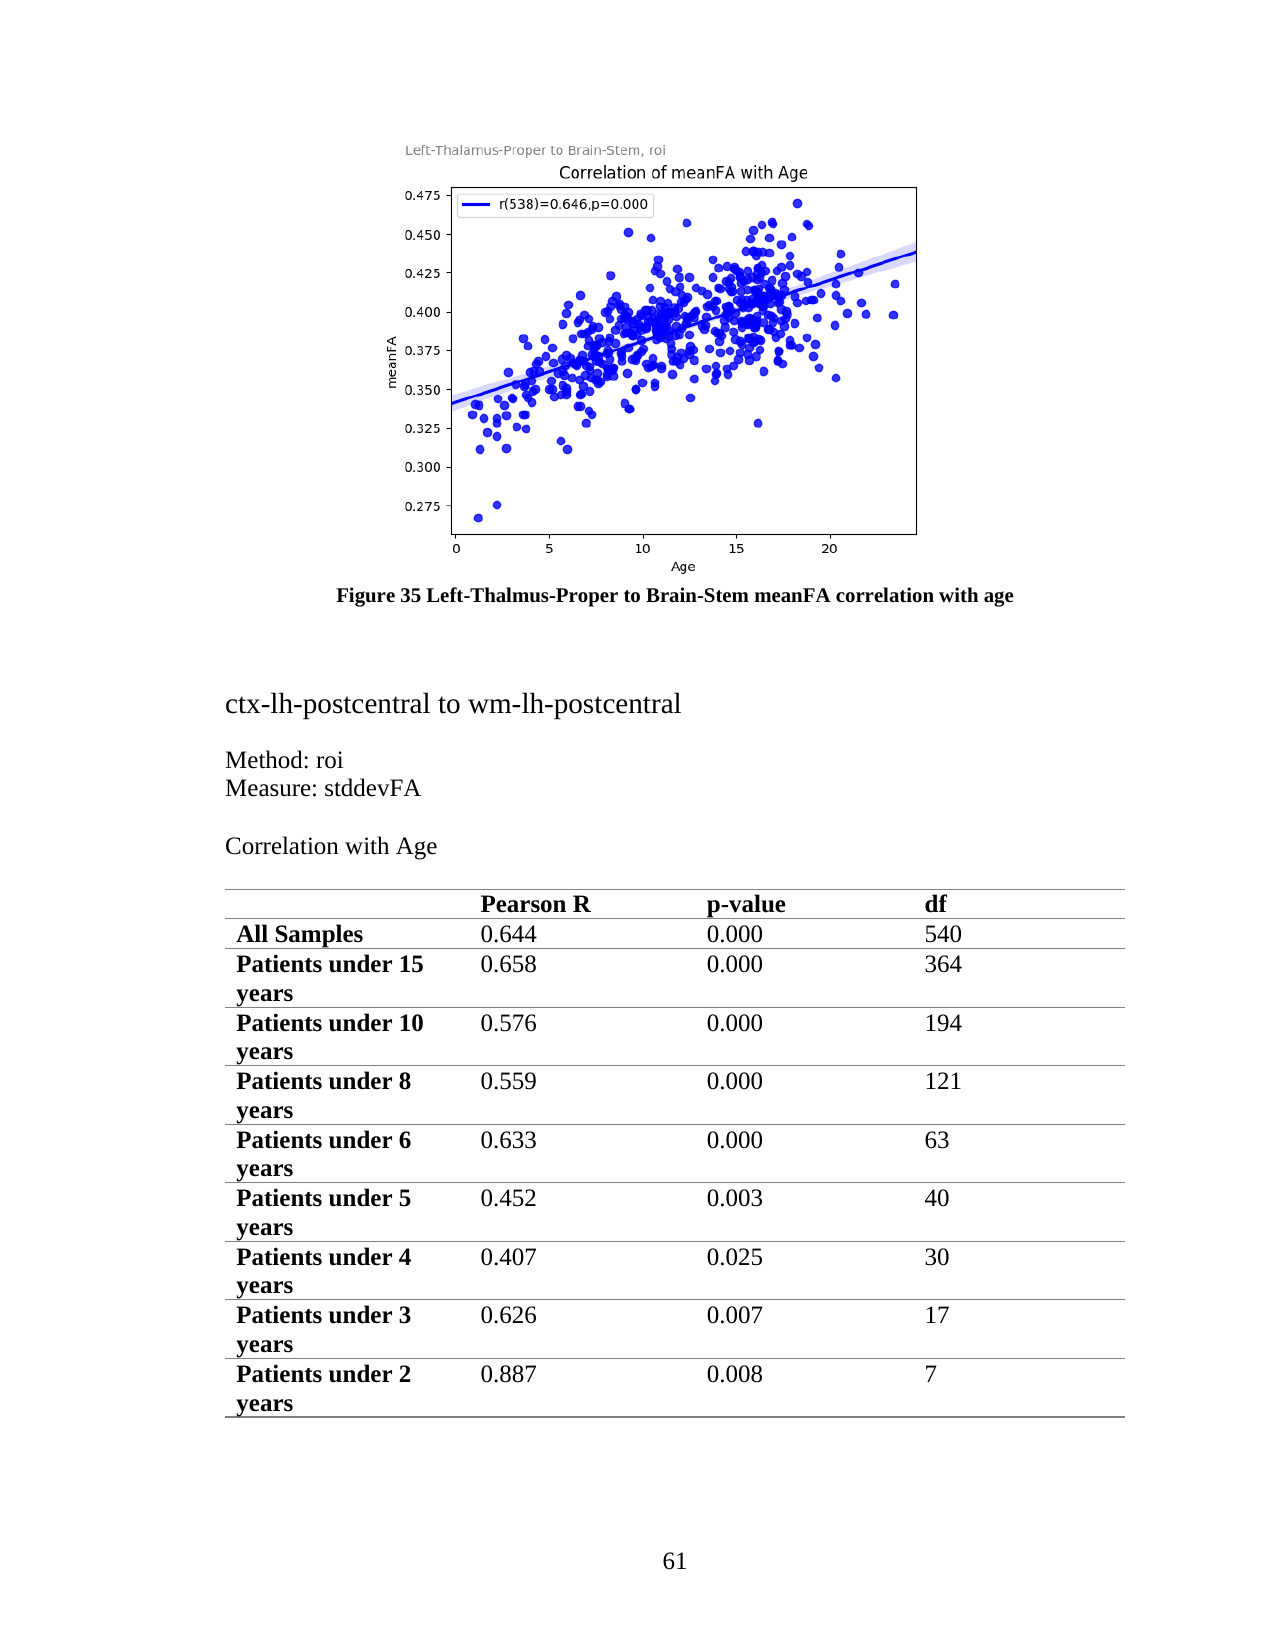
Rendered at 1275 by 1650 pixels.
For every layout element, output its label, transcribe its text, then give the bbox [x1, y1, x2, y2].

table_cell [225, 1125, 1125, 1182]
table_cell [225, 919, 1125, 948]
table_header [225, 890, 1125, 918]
subtitle ctx-lh-postcentral to wm-lh-postcentral [225, 686, 1125, 720]
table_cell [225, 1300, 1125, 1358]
text Correlation with Age [225, 831, 1125, 860]
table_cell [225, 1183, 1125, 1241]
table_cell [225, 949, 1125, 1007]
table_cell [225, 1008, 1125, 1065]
text Method: roi [225, 745, 1125, 773]
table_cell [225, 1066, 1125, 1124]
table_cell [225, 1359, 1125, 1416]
text Figure 35 Left-Thalmus-Proper to Brain-Stem meanFA correlation with age [225, 583, 1125, 607]
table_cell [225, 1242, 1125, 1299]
picture [375, 132, 976, 583]
text Measure: stddevFA [225, 773, 1125, 802]
